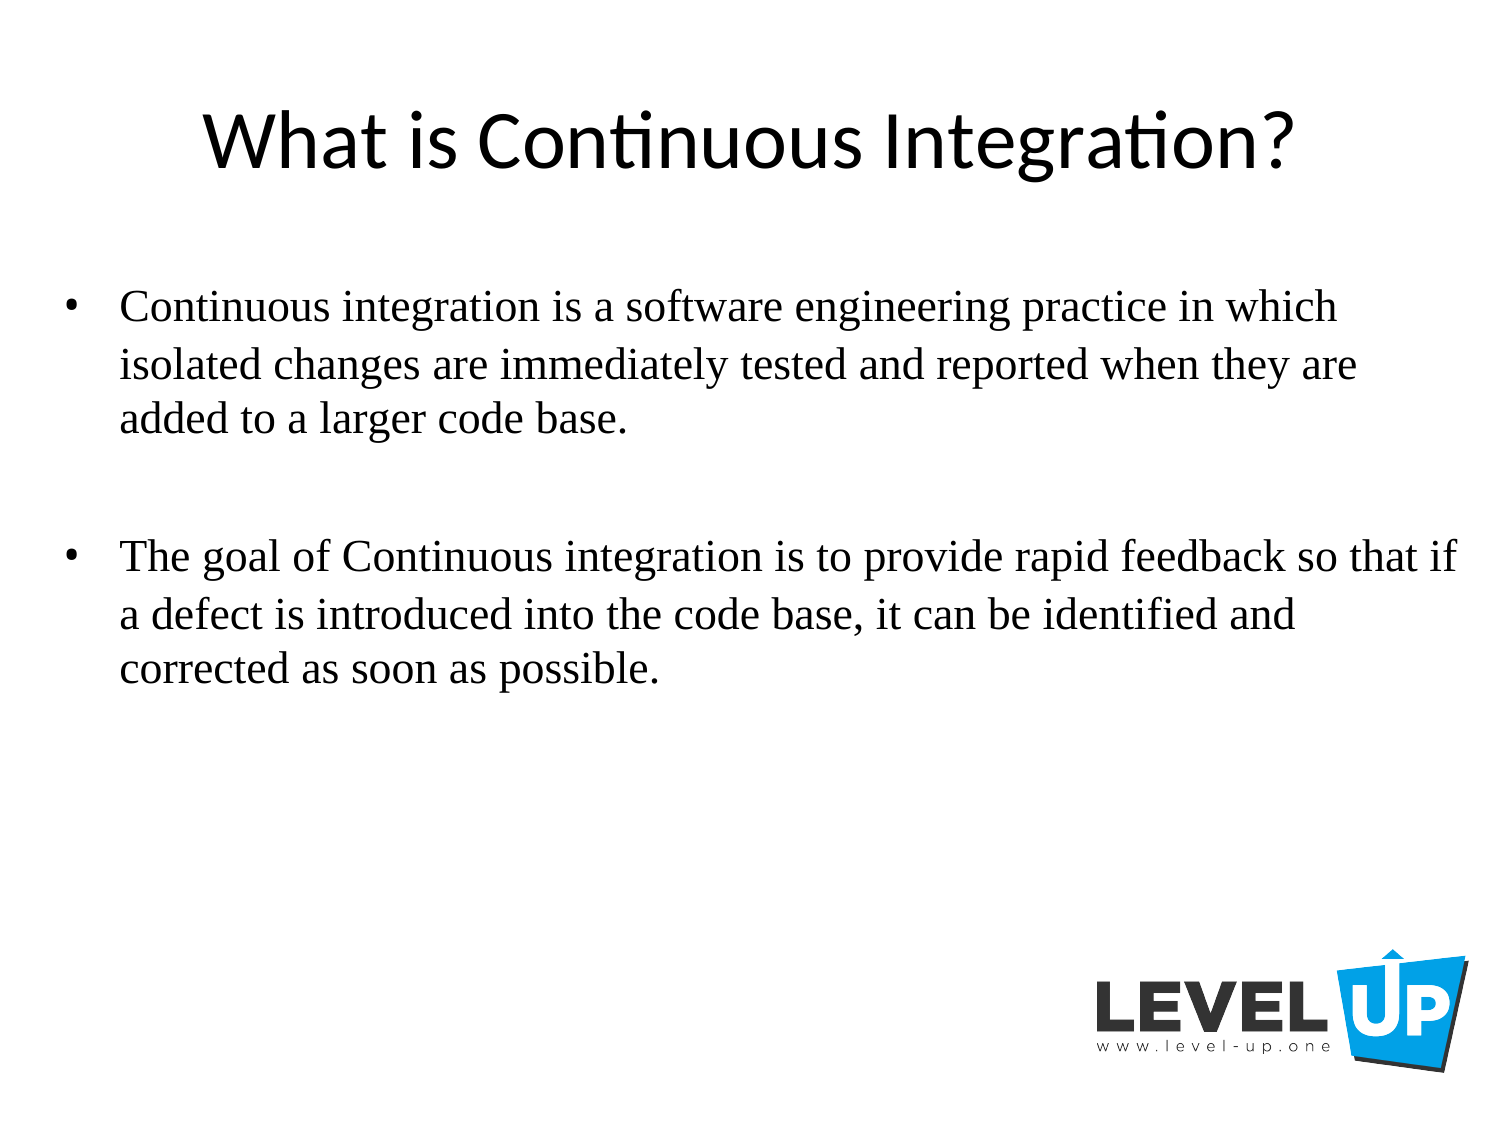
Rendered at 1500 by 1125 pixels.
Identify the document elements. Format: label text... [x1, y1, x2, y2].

list The goal of Continuous integration is to provide rapid feedback so that if a defect is introduced into the code base, it can be identified and corrected as soon as possible. [63, 523, 1458, 693]
list Continuous integration is a software engineering practice in which isolated changes are immediately tested and reported when they are added to a larger code base. [63, 272, 1357, 443]
picture [1097, 949, 1469, 1073]
text What is Continuous Integration? [126, 87, 1374, 189]
